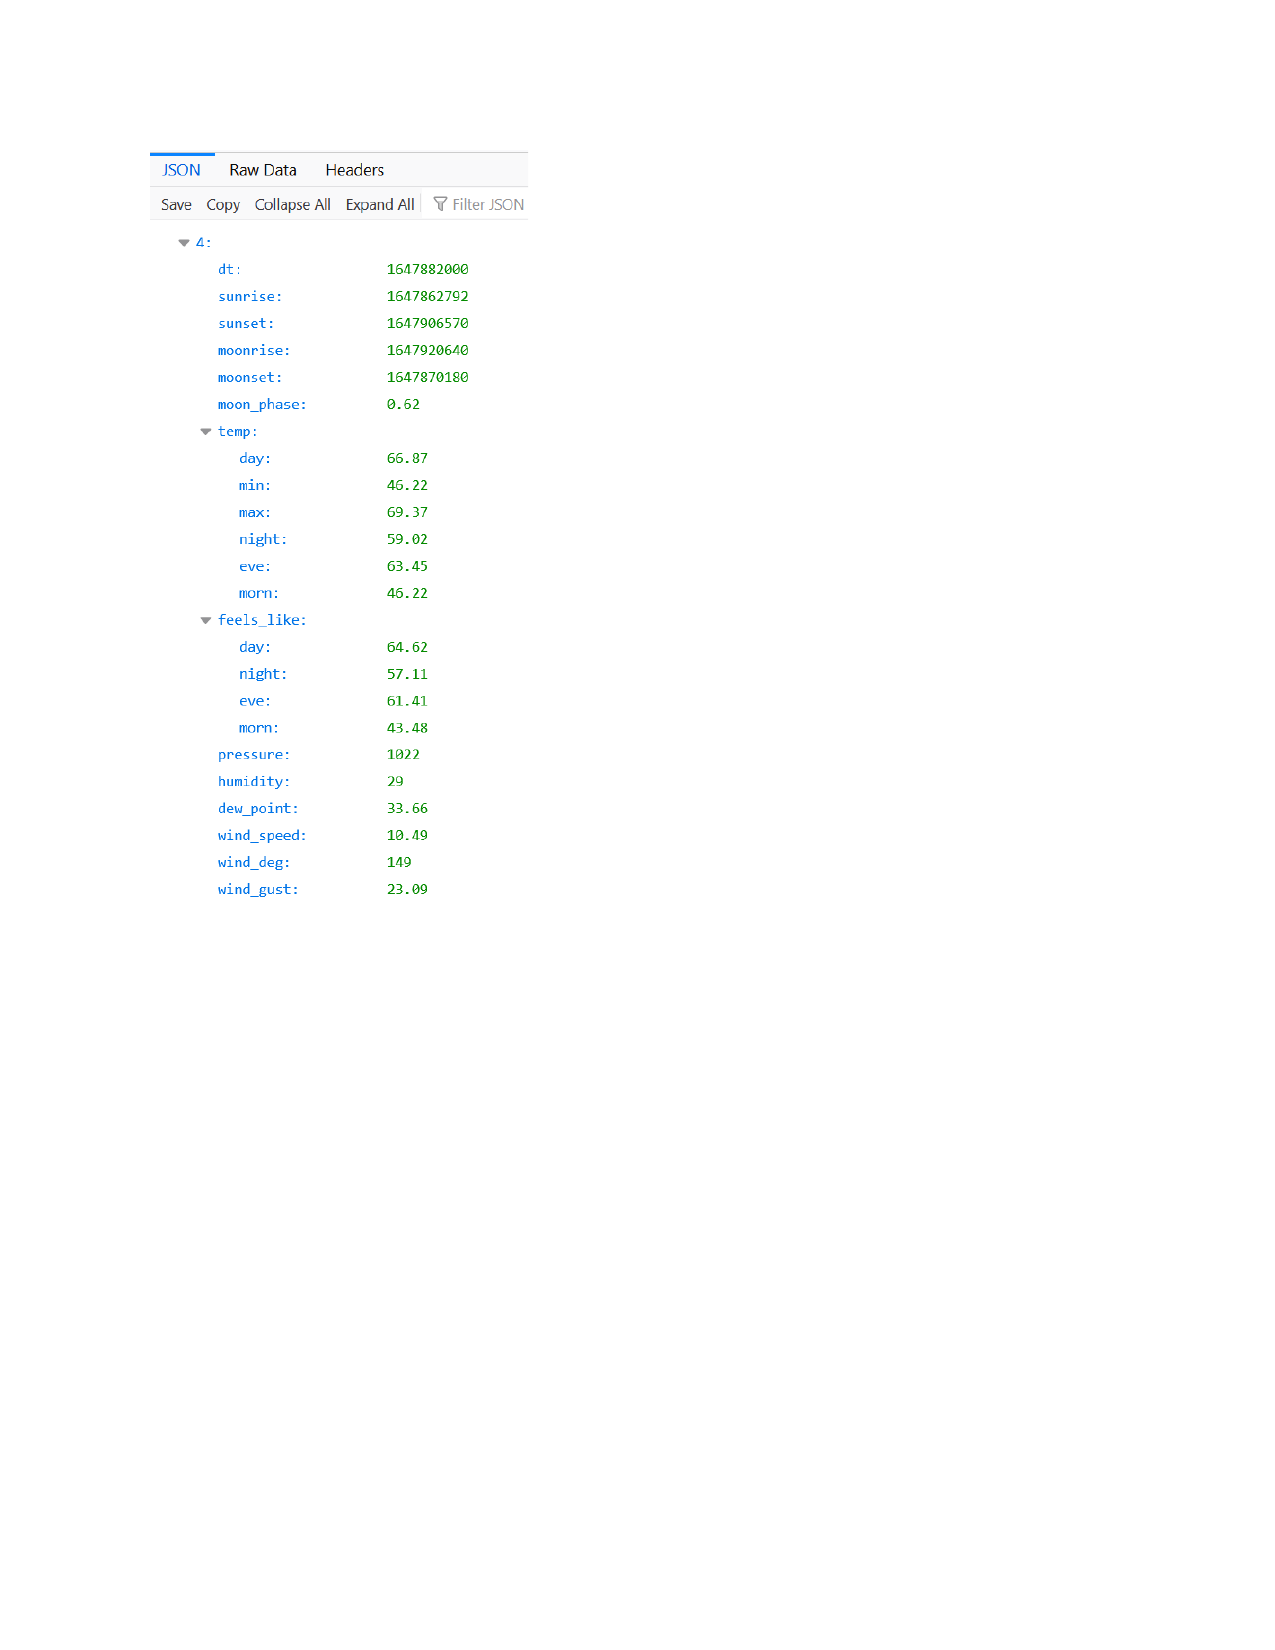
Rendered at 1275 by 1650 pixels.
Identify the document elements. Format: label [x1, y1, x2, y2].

picture [150, 150, 529, 900]
